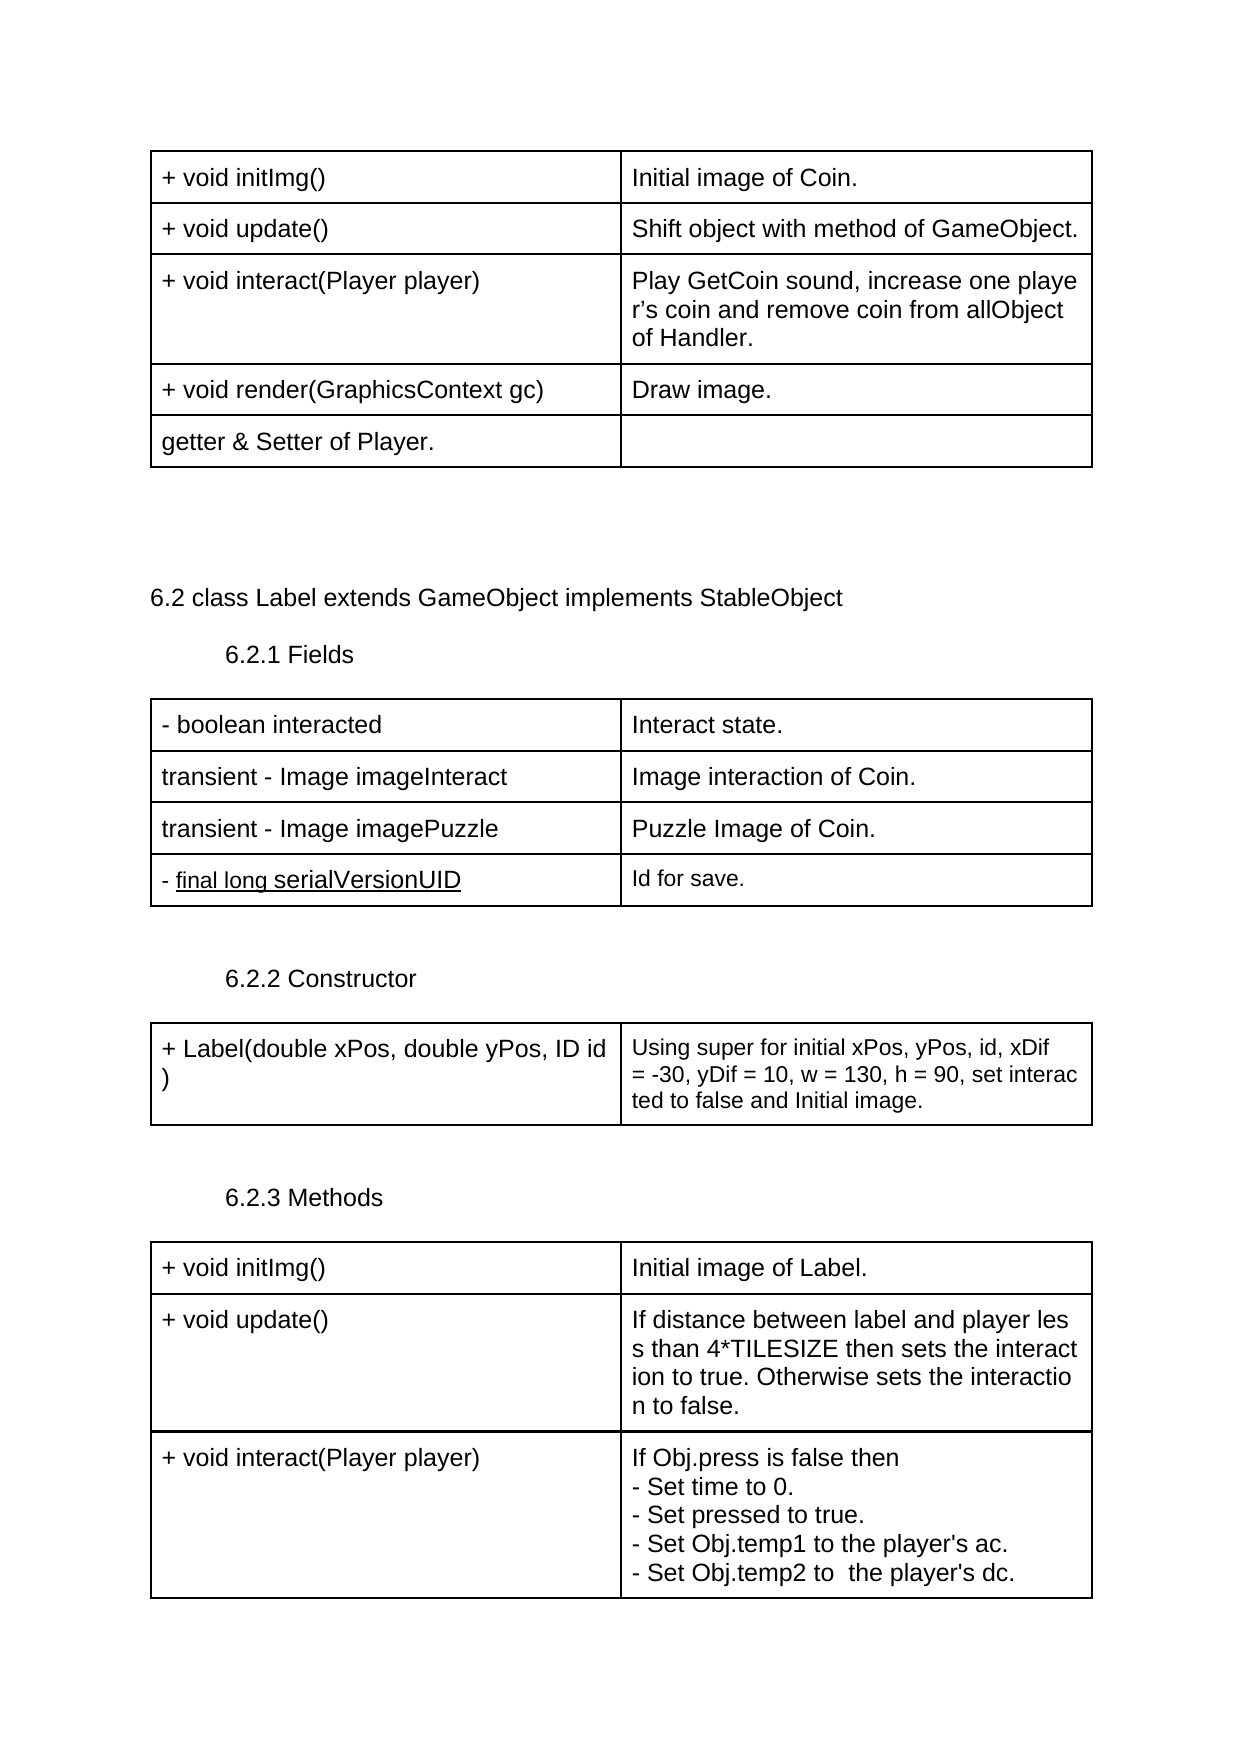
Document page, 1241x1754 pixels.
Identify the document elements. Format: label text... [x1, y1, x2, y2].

table_header Initial image of Coin. [622, 152, 1091, 202]
text 6.2.2 Constructor [150, 964, 1090, 993]
text 6.2 class Label extends GameObject implements StableObject [150, 583, 1090, 612]
table_cell + void render(GraphicsContext gc) [152, 365, 620, 414]
table_cell getter & Setter of Player. [152, 416, 620, 466]
table_cell + void update() [152, 204, 620, 253]
table_cell - final long serialVersionUID [152, 855, 620, 904]
table_cell Puzzle Image of Coin. [622, 803, 1091, 853]
table_cell If distance between label and player less than 4*TILESIZE then sets the interaction to true. Otherwise sets the interaction to false. [622, 1295, 1091, 1430]
table_header - boolean interacted [152, 700, 620, 749]
table_header Initial image of Label. [622, 1243, 1091, 1292]
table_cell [152, 1433, 620, 1597]
table_cell Image interaction of Coin. [622, 752, 1091, 801]
table_cell Play GetCoin sound, increase one player’s coin and remove coin from allObject of Handler. [622, 255, 1091, 362]
table_cell Draw image. [622, 365, 1091, 414]
table_header + Label(double xPos, double yPos, ID id) [152, 1024, 620, 1124]
table_cell [622, 416, 1091, 466]
text 6.2.3 Methods [150, 1183, 1090, 1212]
table_cell Id for save. [622, 855, 1091, 904]
table_cell Shift object with method of GameObject. [622, 204, 1091, 253]
text 6.2.1 Fields [150, 640, 1090, 669]
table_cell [622, 1433, 1091, 1597]
table_cell + void update() [152, 1295, 620, 1430]
table_cell transient - Image imagePuzzle [152, 803, 620, 853]
table_cell + void interact(Player player) [152, 255, 620, 362]
table_header + void initImg() [152, 152, 620, 202]
table_cell transient - Image imageInteract [152, 752, 620, 801]
table_header Interact state. [622, 700, 1091, 749]
table_header + void initImg() [152, 1243, 620, 1292]
table_header Using super for initial xPos, yPos, id, xDif = -30, yDif = 10, w = 130, h = 90, set interacted to false and Initial image. [622, 1024, 1091, 1124]
